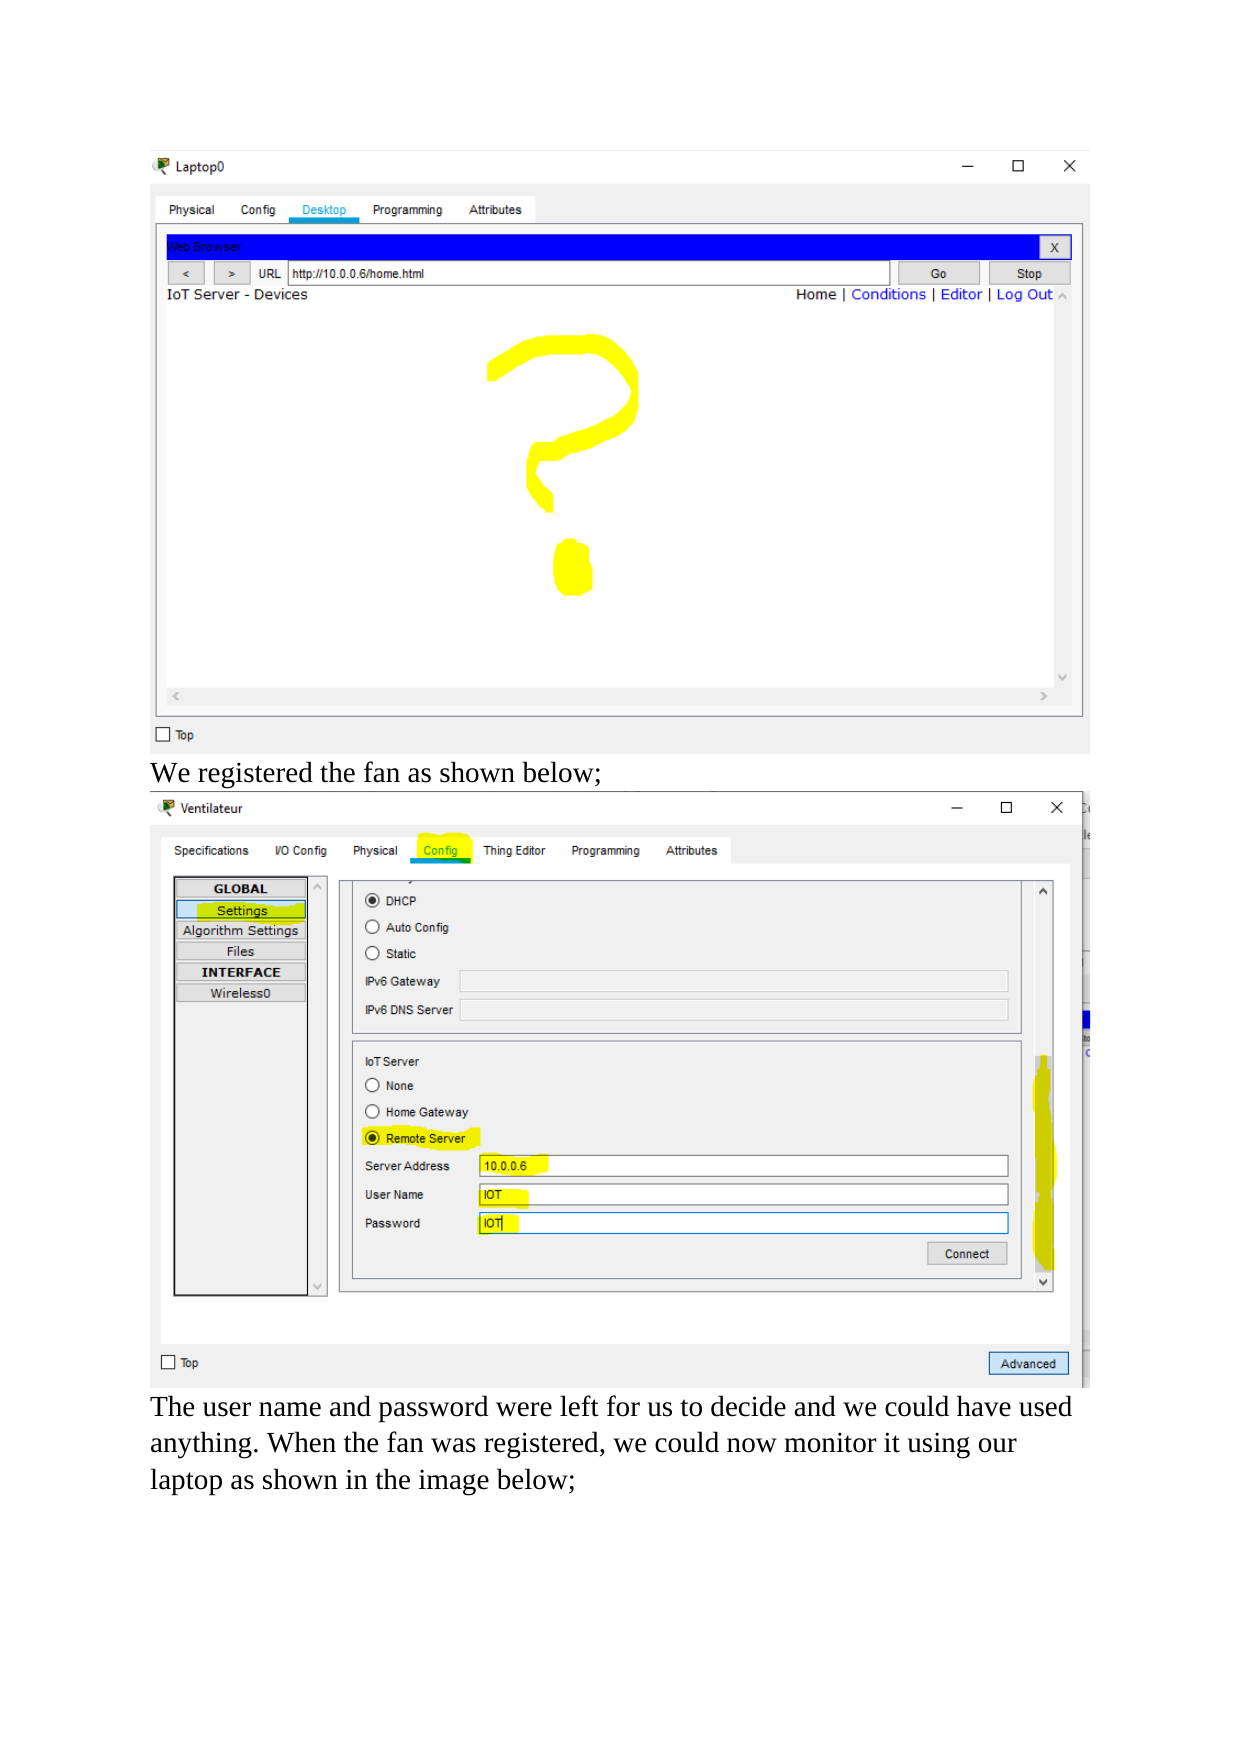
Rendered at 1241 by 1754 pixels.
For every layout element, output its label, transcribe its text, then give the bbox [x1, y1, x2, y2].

list We registered the fan as shown below; [150, 755, 1090, 789]
picture [150, 791, 1091, 1388]
list The user name and password were left for us to decide and we could have used anything. When the fan was registered, we could now monitor it using our laptop as shown in the image below; [150, 1389, 1090, 1495]
picture [150, 150, 1091, 754]
